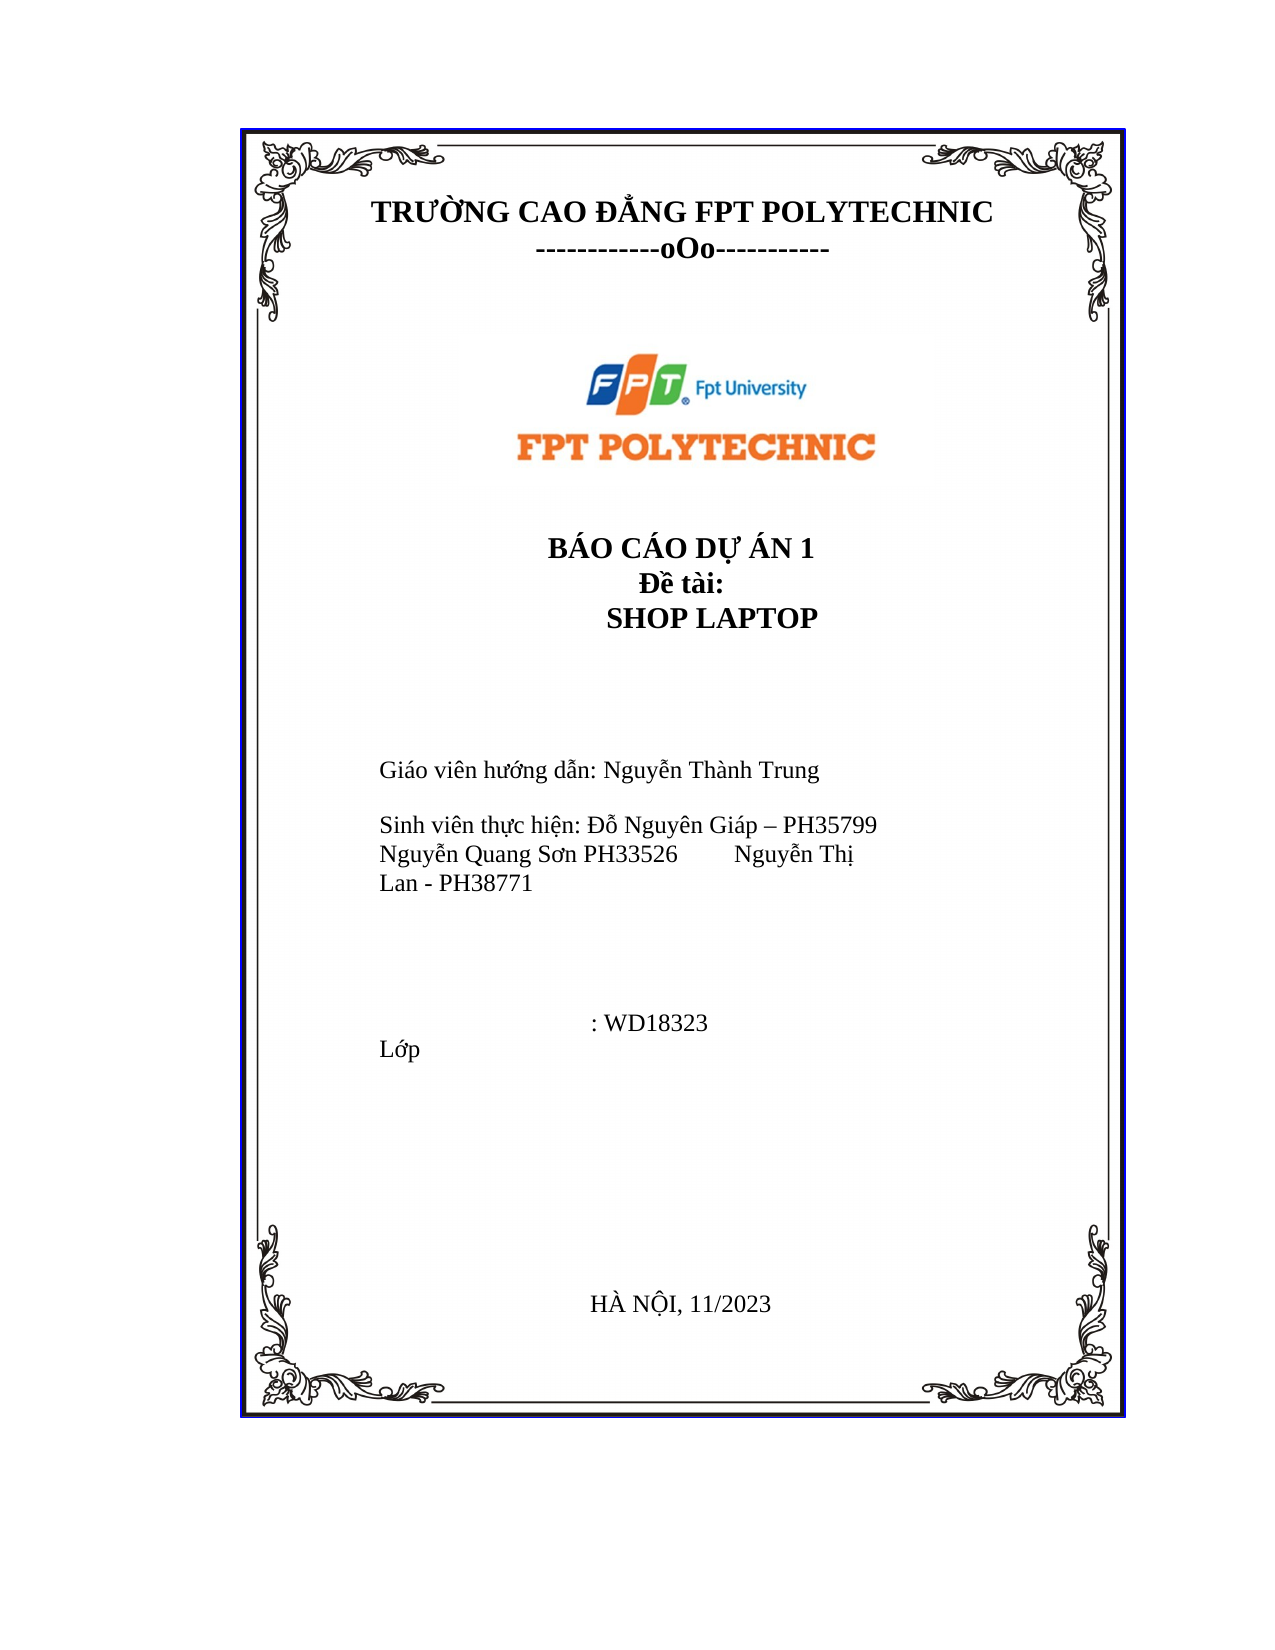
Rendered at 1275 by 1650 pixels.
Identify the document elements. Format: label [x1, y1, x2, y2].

picture [242, 130, 1124, 1417]
